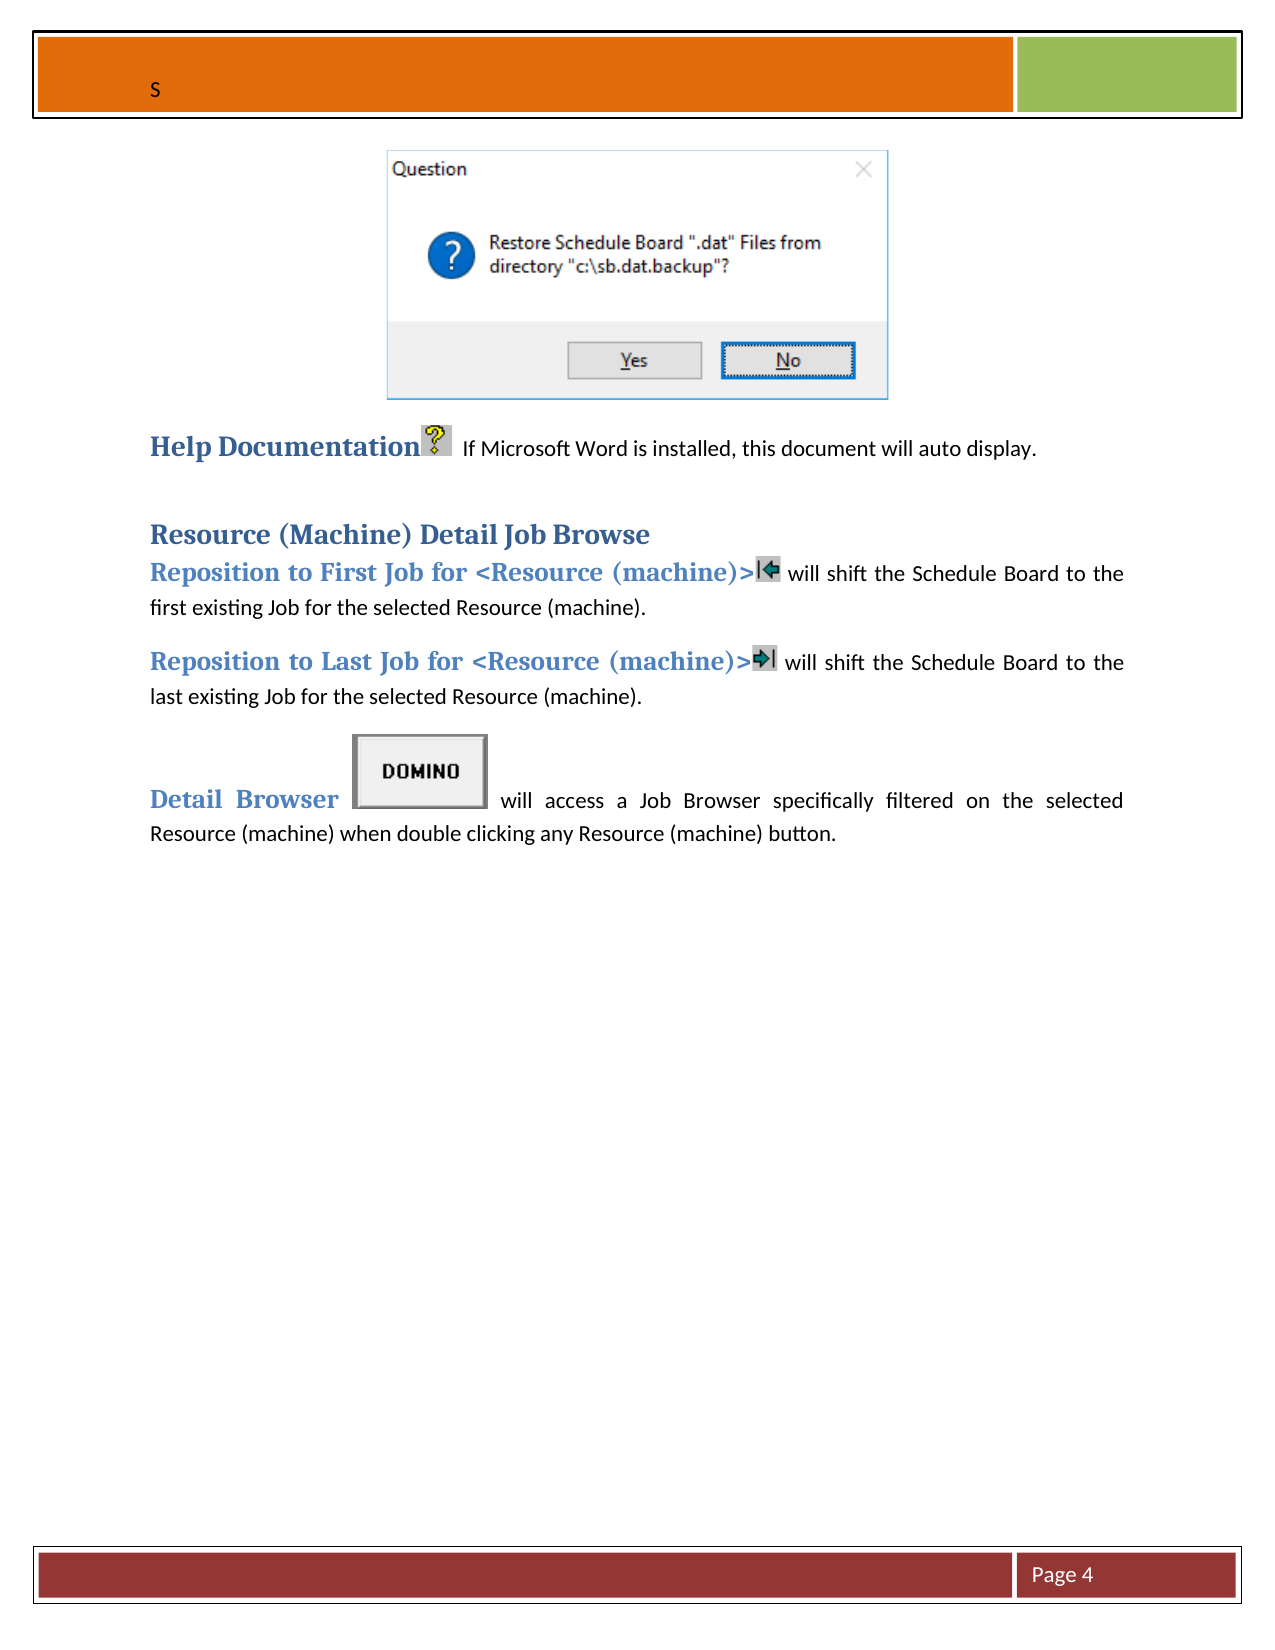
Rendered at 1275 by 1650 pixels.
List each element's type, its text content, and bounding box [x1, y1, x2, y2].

picture [386, 150, 889, 400]
text Detail Browser will access a Job Browser specifically filtered on the selected Resource (machine) when double clicking any Resource (machine) button. [150, 735, 1125, 847]
text Reposition to First Job for <Resource (machine)> will shift the Schedule Board to the first existing Job for the selected Resource (machine). [150, 557, 1125, 621]
subtitle Resource (Machine) Detail Job Browse [150, 518, 1125, 552]
picture [752, 645, 778, 671]
picture [352, 734, 488, 809]
text Help Documentation If Microsoft Word is installed, this document will auto display. [150, 425, 1125, 463]
picture [755, 556, 781, 582]
picture [421, 425, 453, 456]
text Reposition to Last Job for <Resource (machine)> will shift the Schedule Board to the last existing Job for the selected Resource (machine). [150, 646, 1125, 710]
